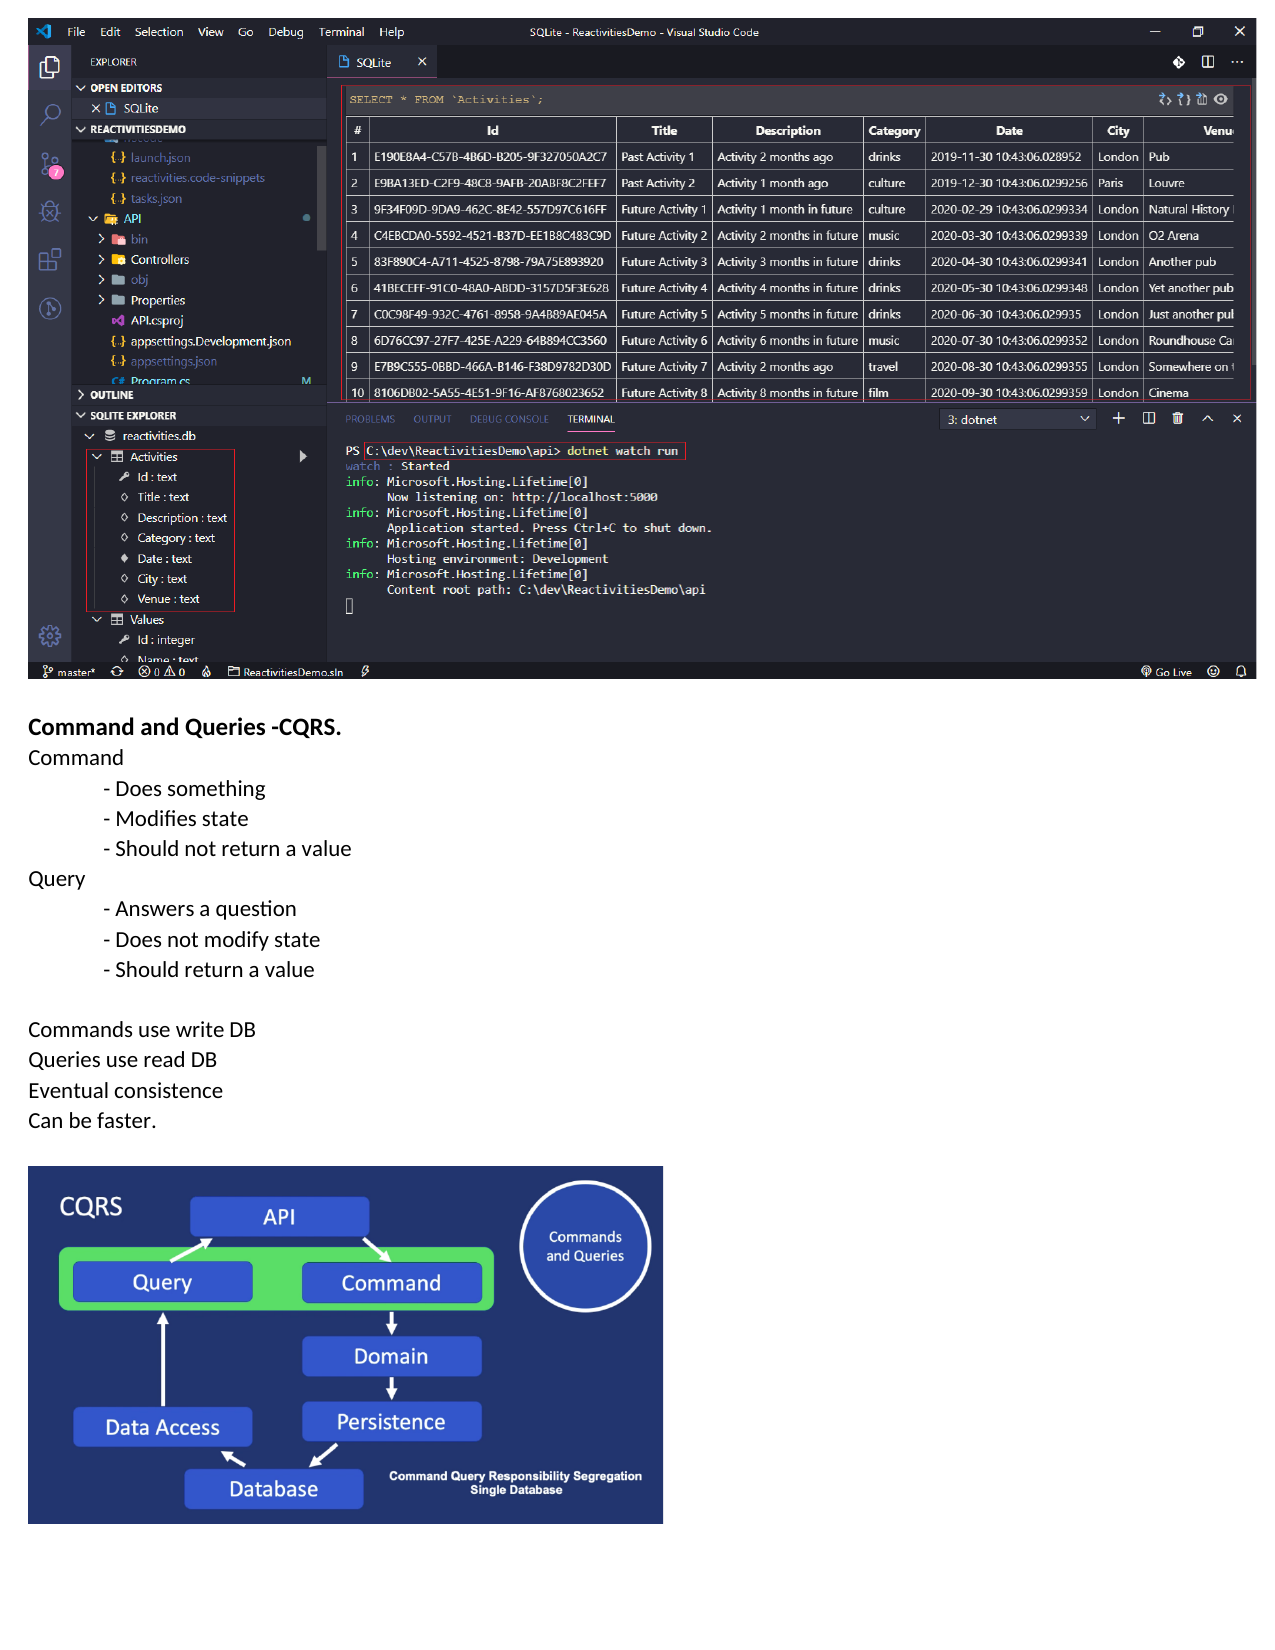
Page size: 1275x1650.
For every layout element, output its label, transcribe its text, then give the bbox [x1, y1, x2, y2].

text Command and Queries -CQRS. [28, 711, 1256, 741]
text Eventual consistence [28, 1076, 1256, 1104]
text - Modifies state [103, 804, 1256, 832]
text - Should return a value [103, 955, 1256, 983]
text Can be faster. [28, 1106, 1256, 1134]
picture [28, 1166, 664, 1524]
text Queries use read DB [28, 1046, 1256, 1074]
text - Does not modify state [103, 925, 1256, 953]
text - Does something [103, 774, 1256, 802]
text - Answers a question [103, 894, 1256, 923]
text - Should not return a value [103, 834, 1256, 862]
picture [28, 18, 1257, 679]
text Command [28, 743, 1256, 772]
text Commands use write DB [28, 1015, 1256, 1043]
text Query [28, 864, 1256, 892]
